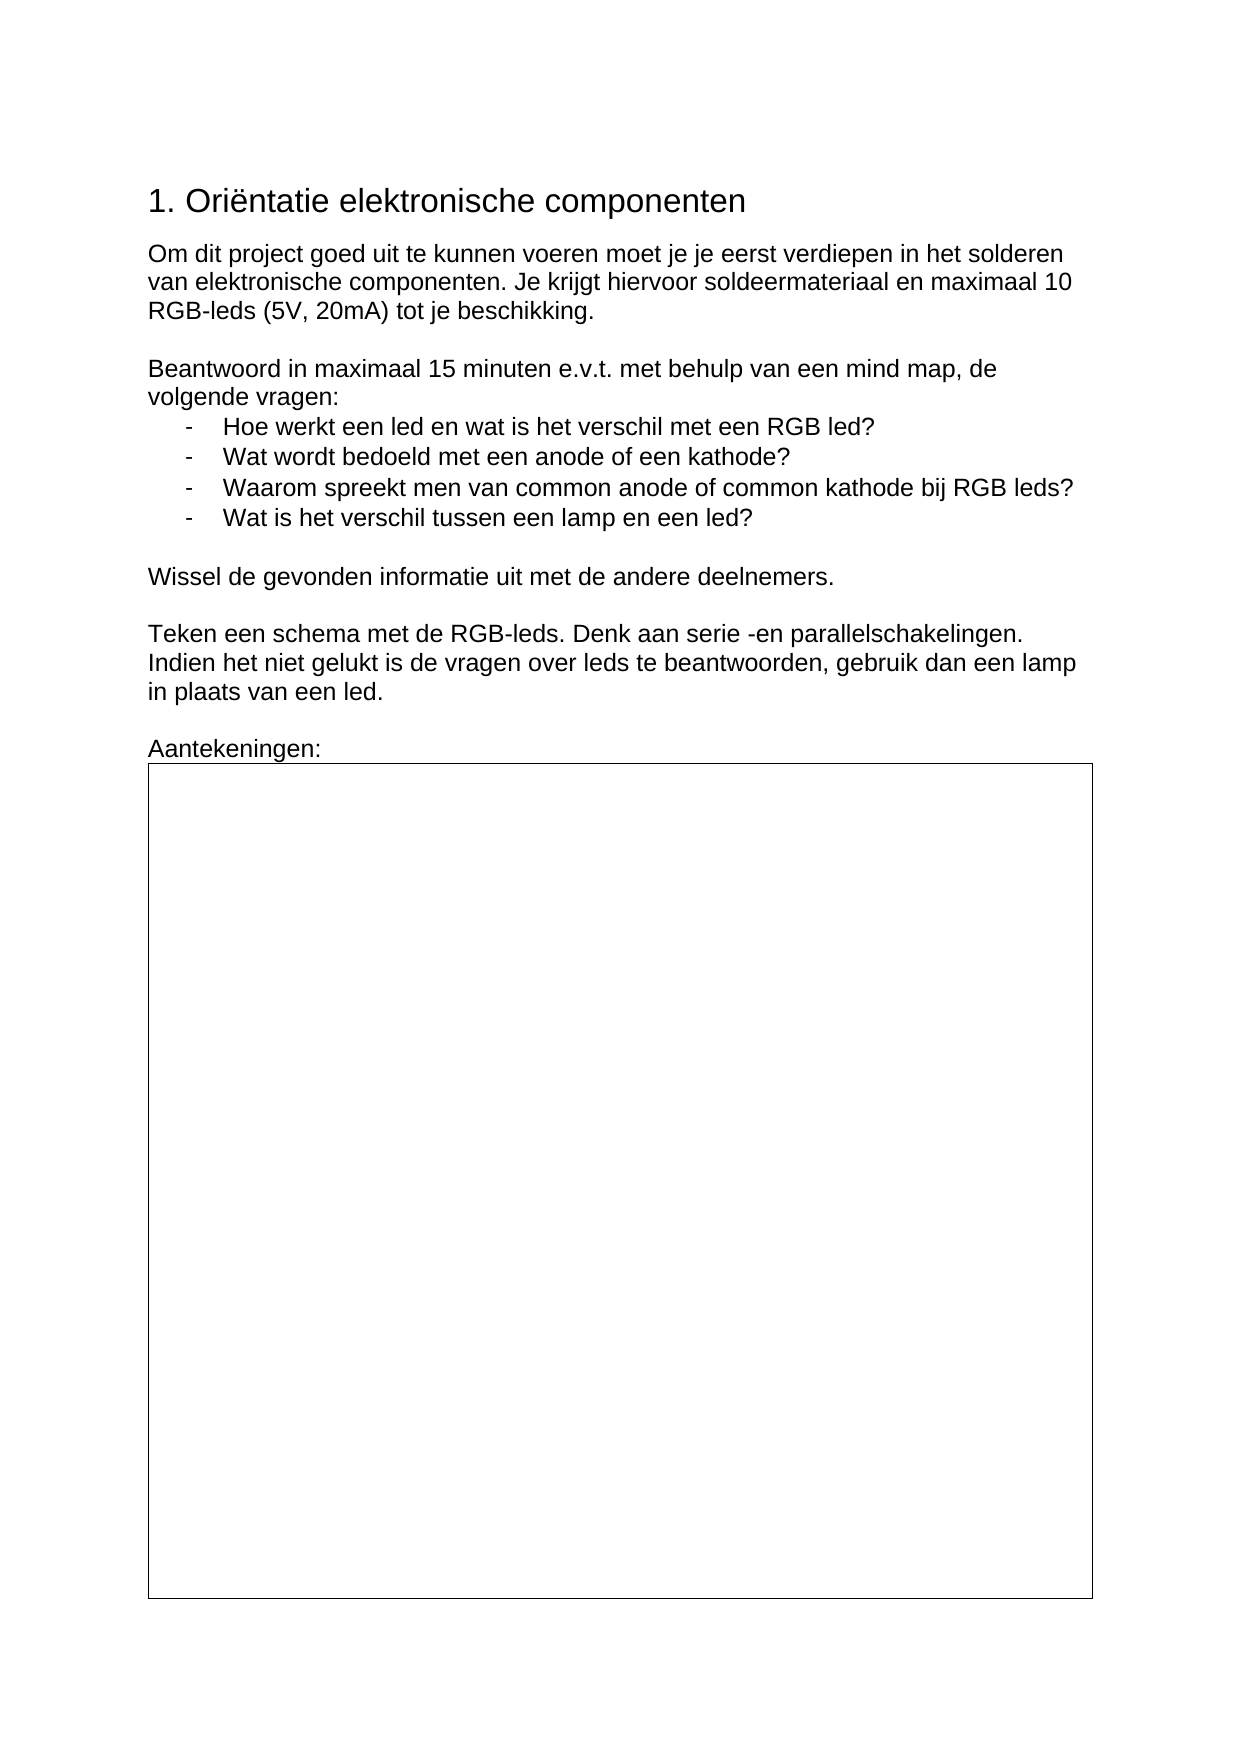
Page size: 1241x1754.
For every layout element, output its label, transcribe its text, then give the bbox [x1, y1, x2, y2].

list Wat wordt bedoeld met een anode of een kathode? [185, 442, 1093, 472]
list Hoe werkt een led en wat is het verschil met een RGB led? [185, 411, 1093, 442]
subtitle Oriëntatie elektronische componenten [148, 181, 1093, 219]
list Waarom spreekt men van common anode of common kathode bij RGB leds? [185, 472, 1093, 503]
text Beantwoord in maximaal 15 minuten e.v.t. met behulp van een mind map, de volgende vragen: [148, 353, 1093, 411]
text Teken een schema met de RGB-leds. Denk aan serie -en parallelschakelingen. Indien het niet gelukt is de vragen over leds te beantwoorden, gebruik dan een lamp in plaats van een led. [148, 619, 1093, 706]
text Om dit project goed uit te kunnen voeren moet je je eerst verdiepen in het solderen van elektronische componenten. Je krijgt hiervoor soldeermateriaal en maximaal 10 RGB-leds (5V, 20mA) tot je beschikking. [148, 238, 1093, 325]
text Wissel de gevonden informatie uit met de andere deelnemers. [148, 562, 1093, 591]
text Aantekeningen: [148, 734, 1093, 763]
list Wat is het verschil tussen een lamp en een led? [185, 503, 1093, 533]
table_header [149, 764, 1092, 1598]
